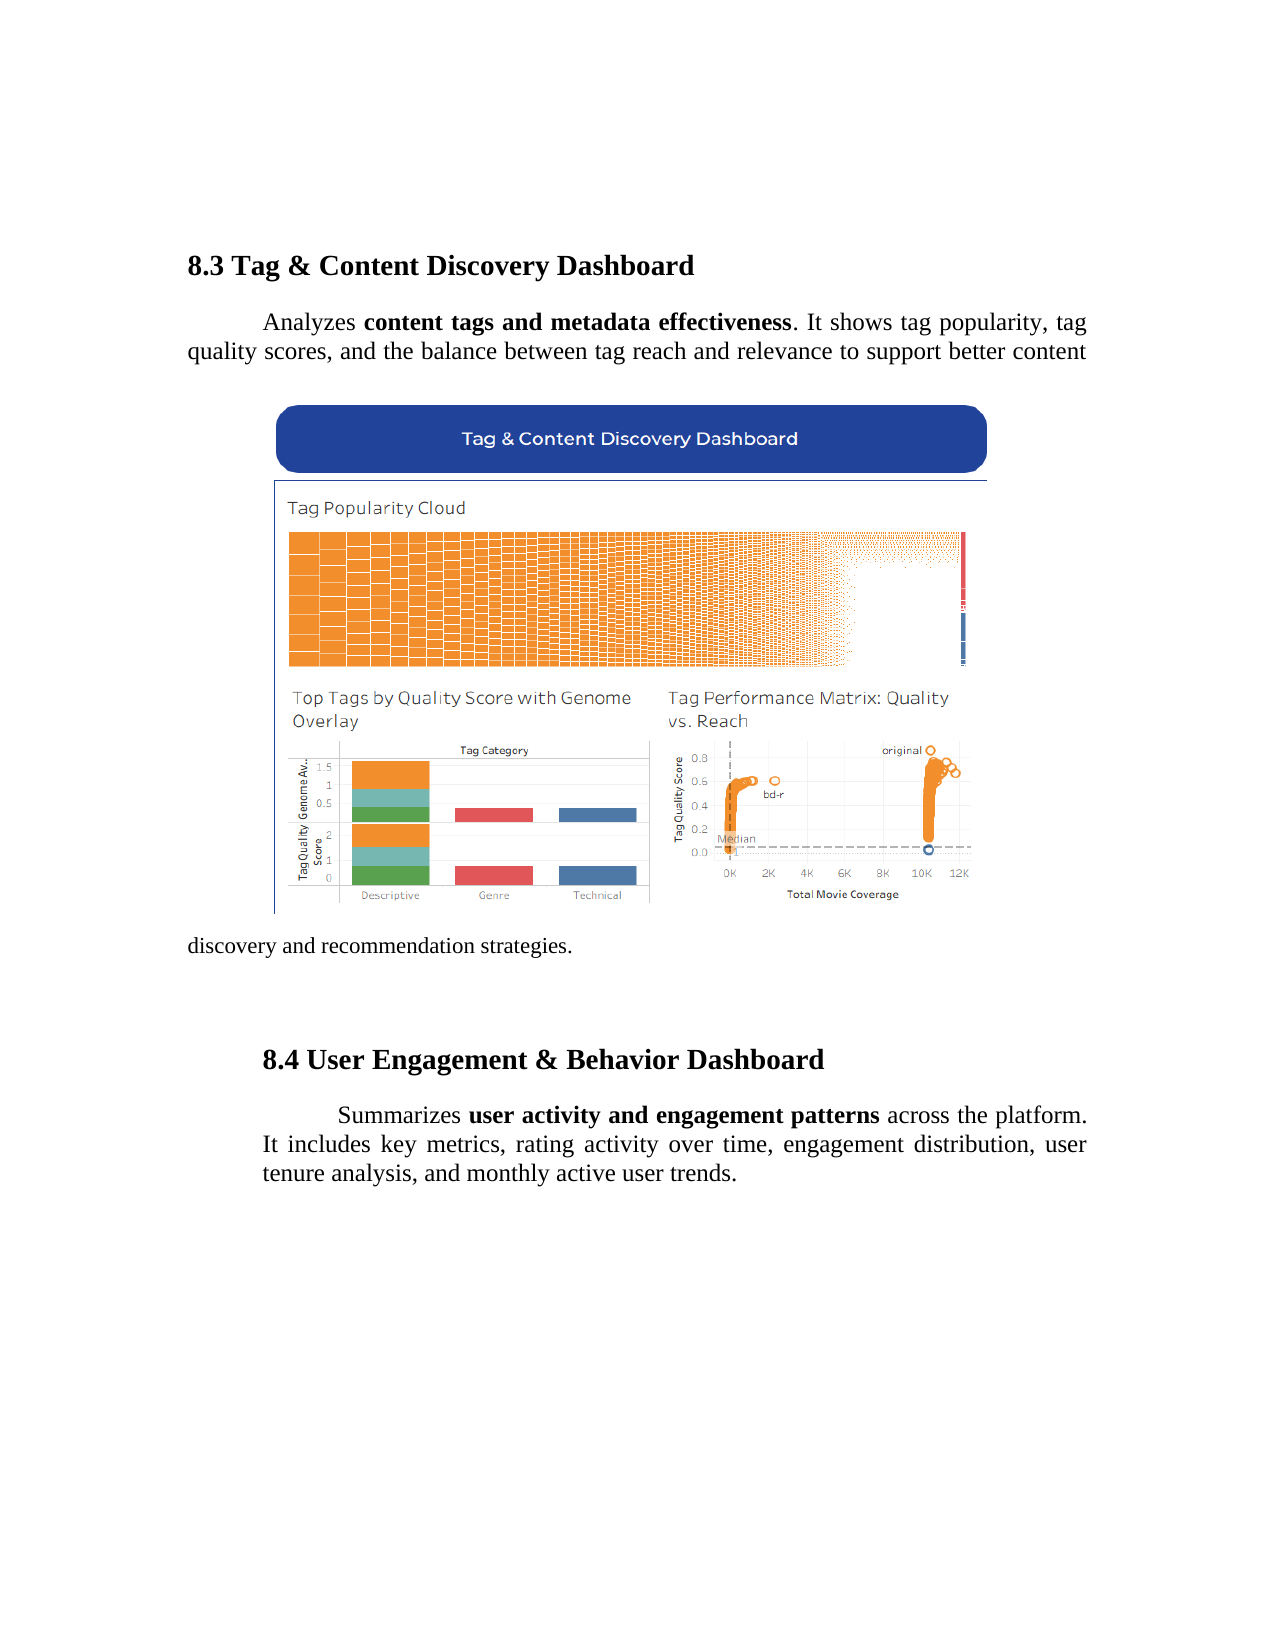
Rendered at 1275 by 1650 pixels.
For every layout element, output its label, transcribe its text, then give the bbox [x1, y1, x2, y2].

subtitle 8.4 User Engagement & Behavior Dashboard [187, 1042, 1087, 1076]
picture [265, 394, 998, 914]
subtitle 8.3 Tag & Content Discovery Dashboard [187, 248, 1087, 282]
text Summarizes user activity and engagement patterns across the platform. It includes key metrics, rating activity over time, engagement distribution, user tenure analysis, and monthly active user trends. [262, 1101, 1087, 1187]
